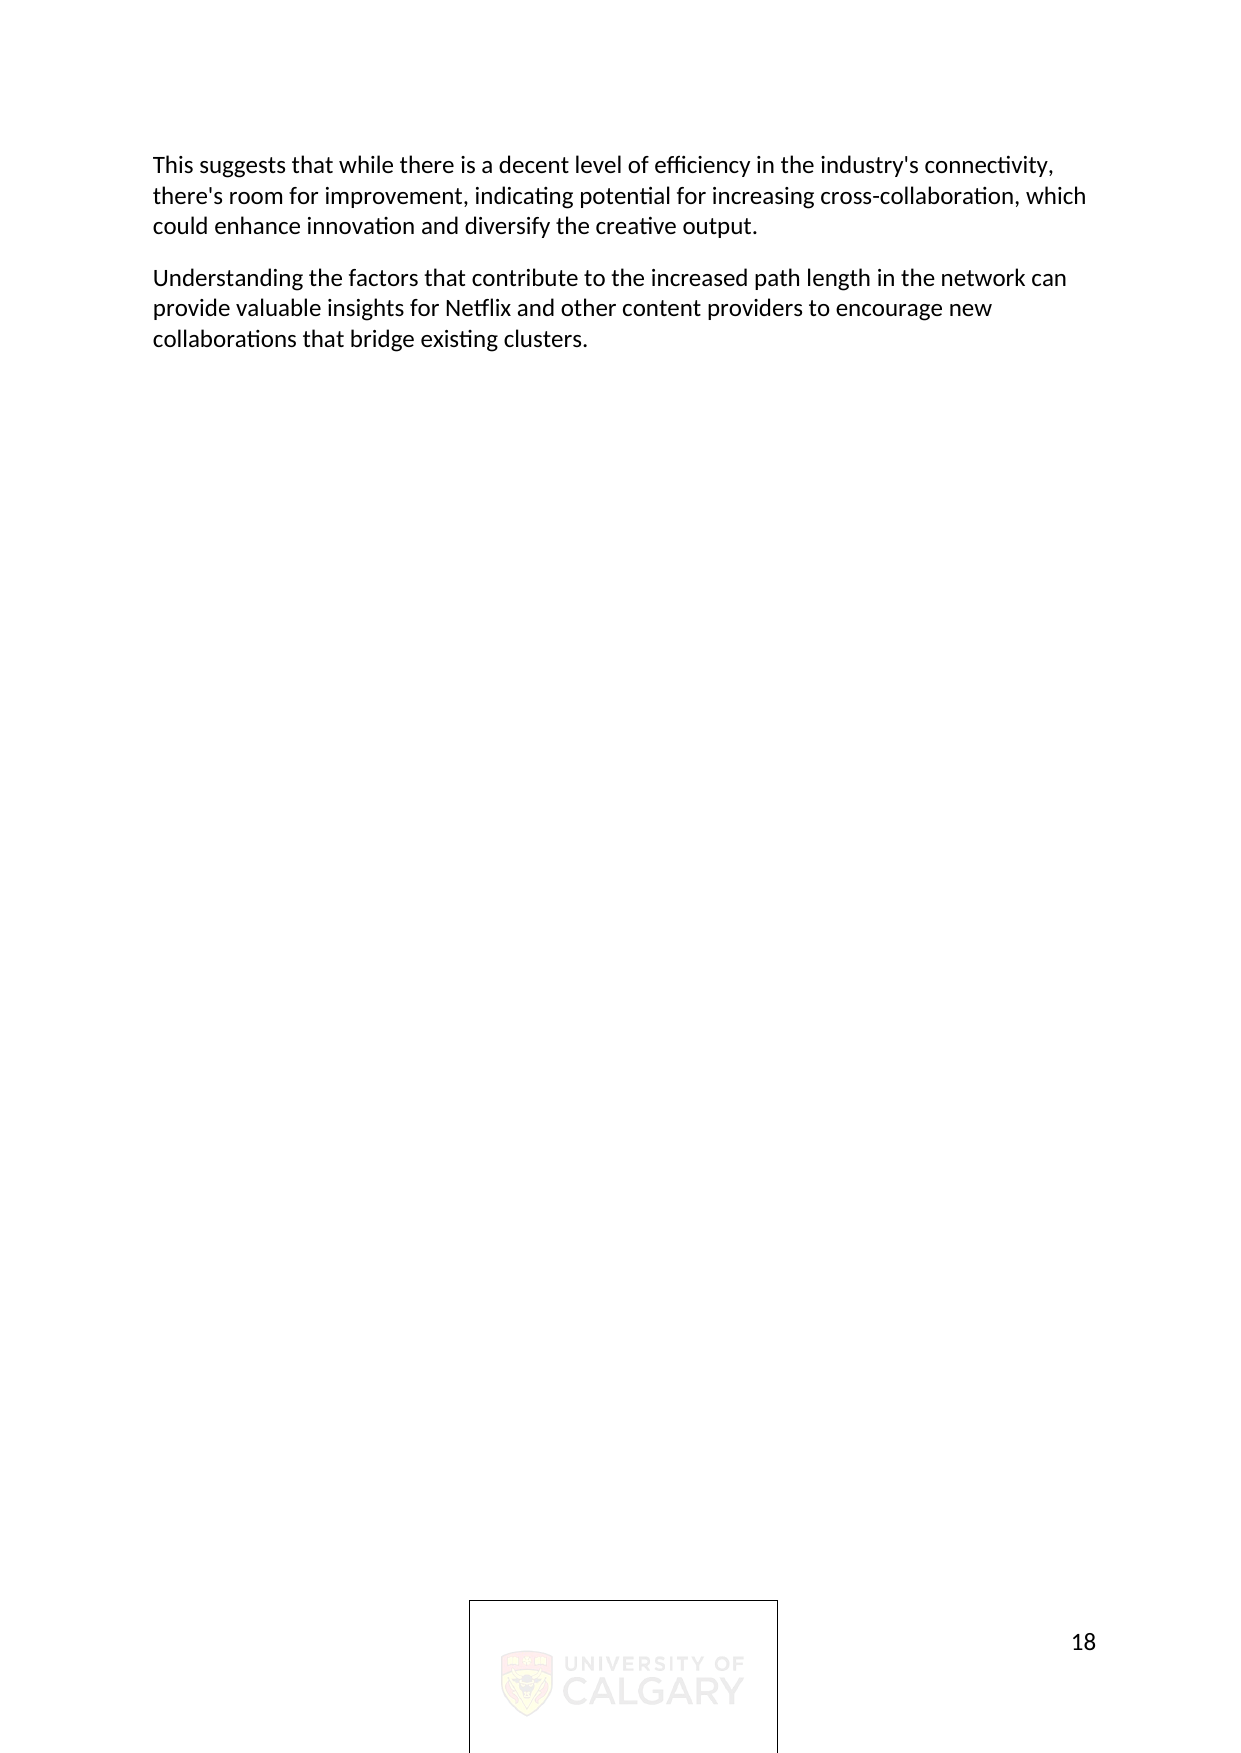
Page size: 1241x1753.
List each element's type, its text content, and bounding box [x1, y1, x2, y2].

text This suggests that while there is a decent level of efficiency in the industry's connectivity, there's room for improvement, indicating potential for increasing cross-collaboration, which could enhance innovation and diversify the creative output. [153, 149, 1096, 241]
text Understanding the factors that contribute to the increased path length in the network can provide valuable insights for Netflix and other content providers to encourage new collaborations that bridge existing clusters. [153, 262, 1096, 353]
